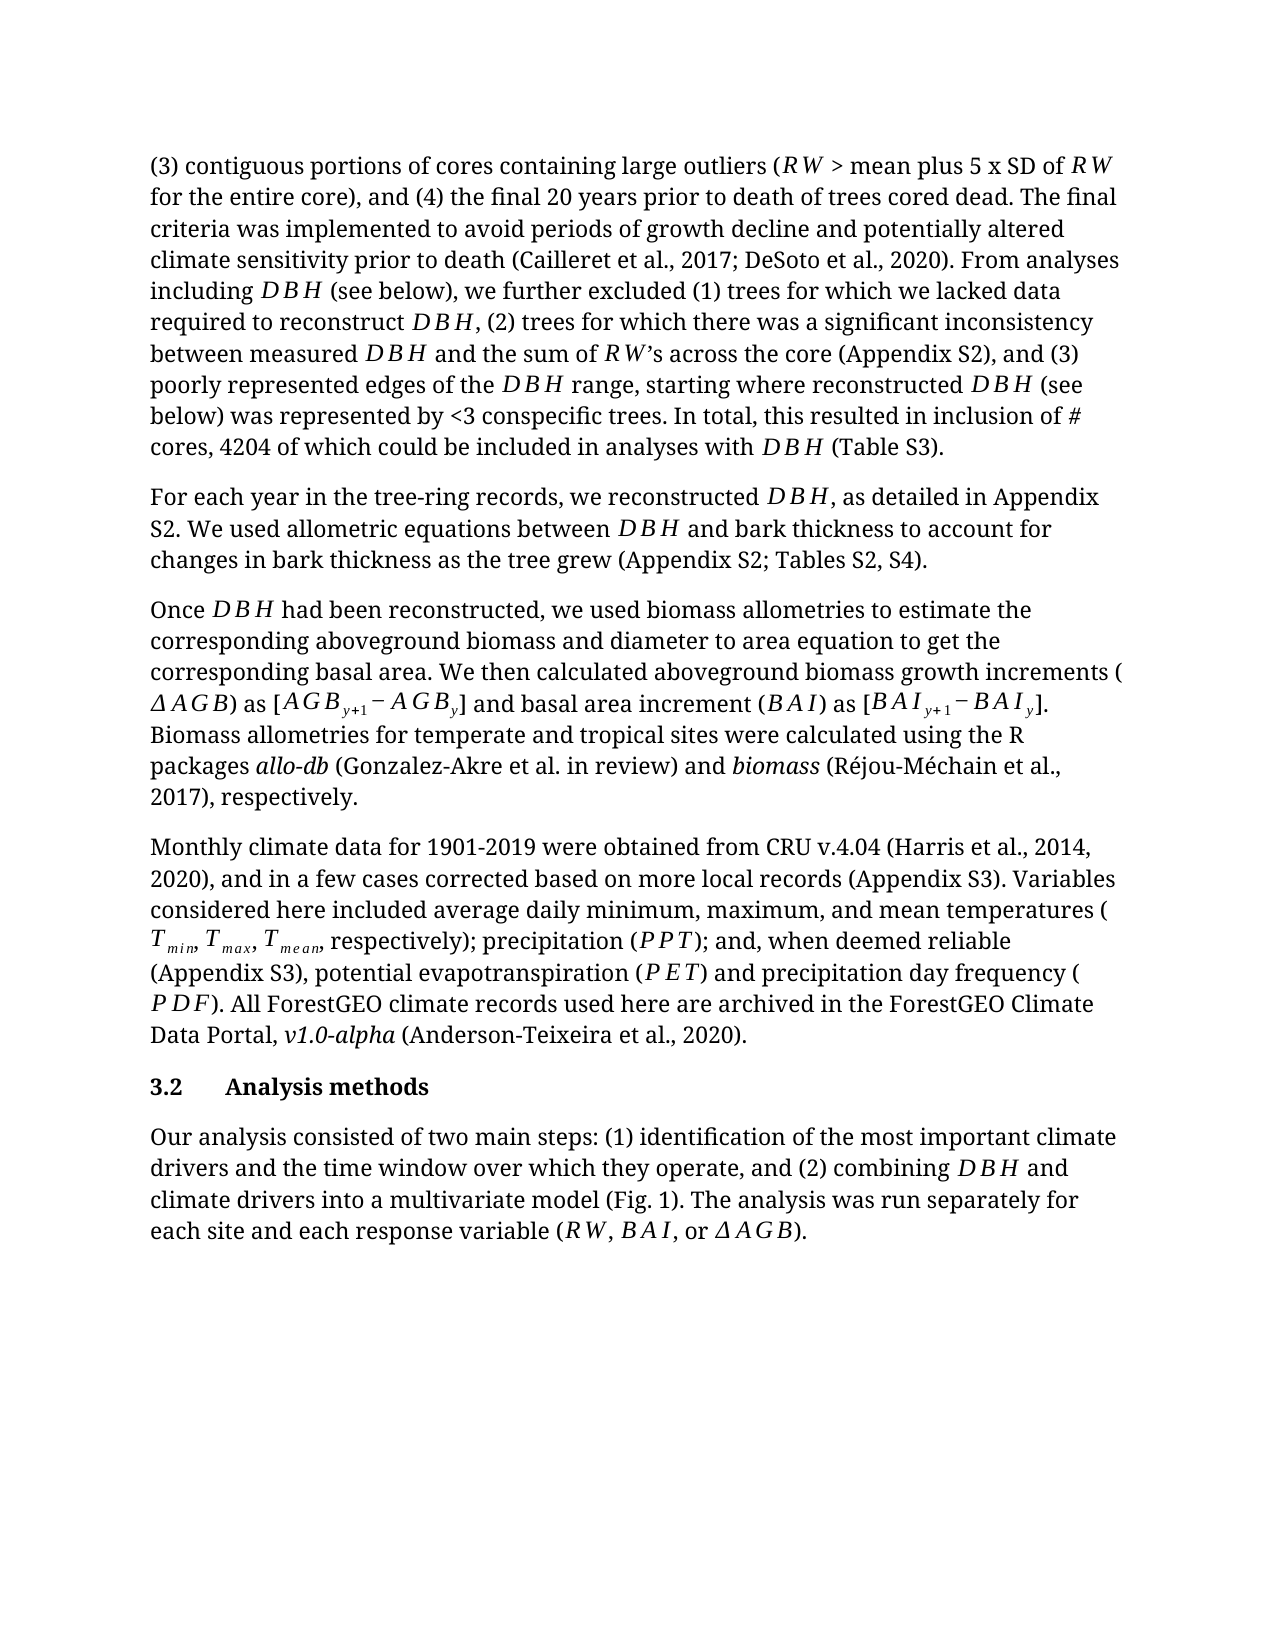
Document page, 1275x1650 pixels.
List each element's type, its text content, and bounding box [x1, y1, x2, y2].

text Once had been reconstructed, we used biomass allometries to estimate the corresponding aboveground biomass and diameter to area equation to get the corresponding basal area. We then calculated aboveground biomass growth increments () as [] and basal area increment () as []. Biomass allometries for temperate and tropical sites were calculated using the R packages allo-db (Gonzalez-Akre et al. in review) and biomass (Réjou-Méchain et al., 2017), respectively. [150, 594, 1125, 813]
subtitle 3.2 Analysis methods [150, 1071, 1125, 1102]
text Our analysis consisted of two main steps: (1) identification of the most important climate drivers and the time window over which they operate, and (2) combining and climate drivers into a multivariate model (Fig. 1). The analysis was run separately for each site and each response variable (, , or ). [150, 1121, 1125, 1246]
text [150, 150, 1125, 462]
text Monthly climate data for 1901-2019 were obtained from CRU v.4.04 (Harris et al., 2014, 2020), and in a few cases corrected based on more local records (Appendix S3). Variables considered here included average daily minimum, maximum, and mean temperatures (, , , respectively); precipitation (); and, when deemed reliable (Appendix S3), potential evapotranspiration () and precipitation day frequency (). All ForestGEO climate records used here are archived in the ForestGEO Climate Data Portal, v1.0-alpha (Anderson-Teixeira et al., 2020). [150, 831, 1125, 1050]
text For each year in the tree-ring records, we reconstructed , as detailed in Appendix S2. We used allometric equations between and bark thickness to account for changes in bark thickness as the tree grew (Appendix S2; Tables S2, S4). [150, 481, 1125, 575]
